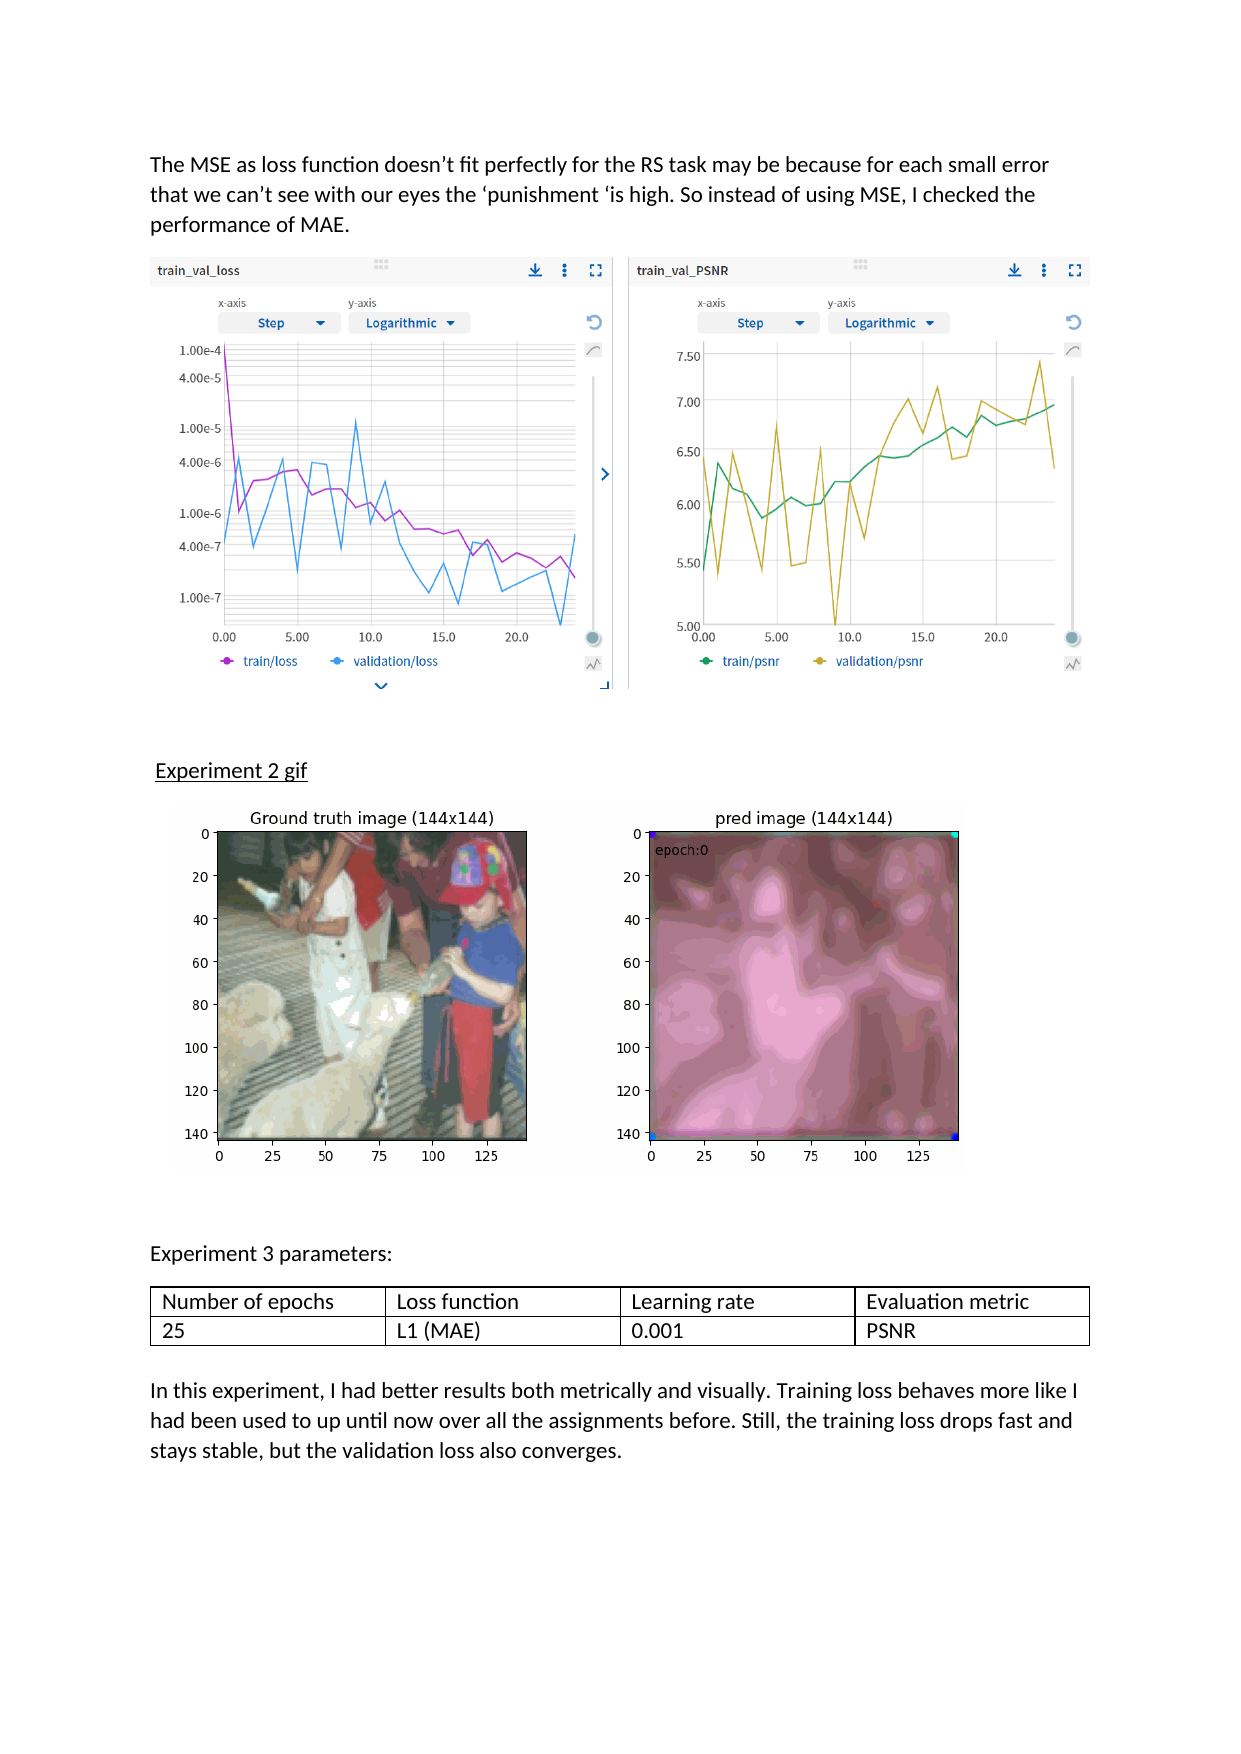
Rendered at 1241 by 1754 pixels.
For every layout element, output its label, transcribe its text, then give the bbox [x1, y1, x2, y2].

table_cell PSNR [856, 1317, 1089, 1344]
text In this experiment, I had better results both metrically and visually. Training loss behaves more like I had been used to up until now over all the assignments before. Still, the training loss drops fast and stays stable, but the validation loss also converges. [150, 1346, 1090, 1464]
text Experiment 3 parameters: [150, 1239, 1090, 1268]
table_header Learning rate [621, 1288, 854, 1316]
table_header Evaluation metric [856, 1288, 1089, 1316]
text Experiment 2 gif [150, 756, 1090, 784]
table_cell L1 (MAE) [386, 1317, 620, 1344]
table_header Number of epochs [151, 1288, 385, 1316]
picture [173, 801, 967, 1172]
text The MSE as loss function doesn’t fit perfectly for the RS task may be because for each small error that we can’t see with our eyes the ‘punishment ‘is high. So instead of using MSE, I checked the performance of MAE. [150, 150, 1090, 238]
picture [150, 257, 1091, 689]
table_header Loss function [386, 1288, 620, 1316]
table_cell 25 [151, 1317, 385, 1344]
table_cell 0.001 [621, 1317, 854, 1344]
